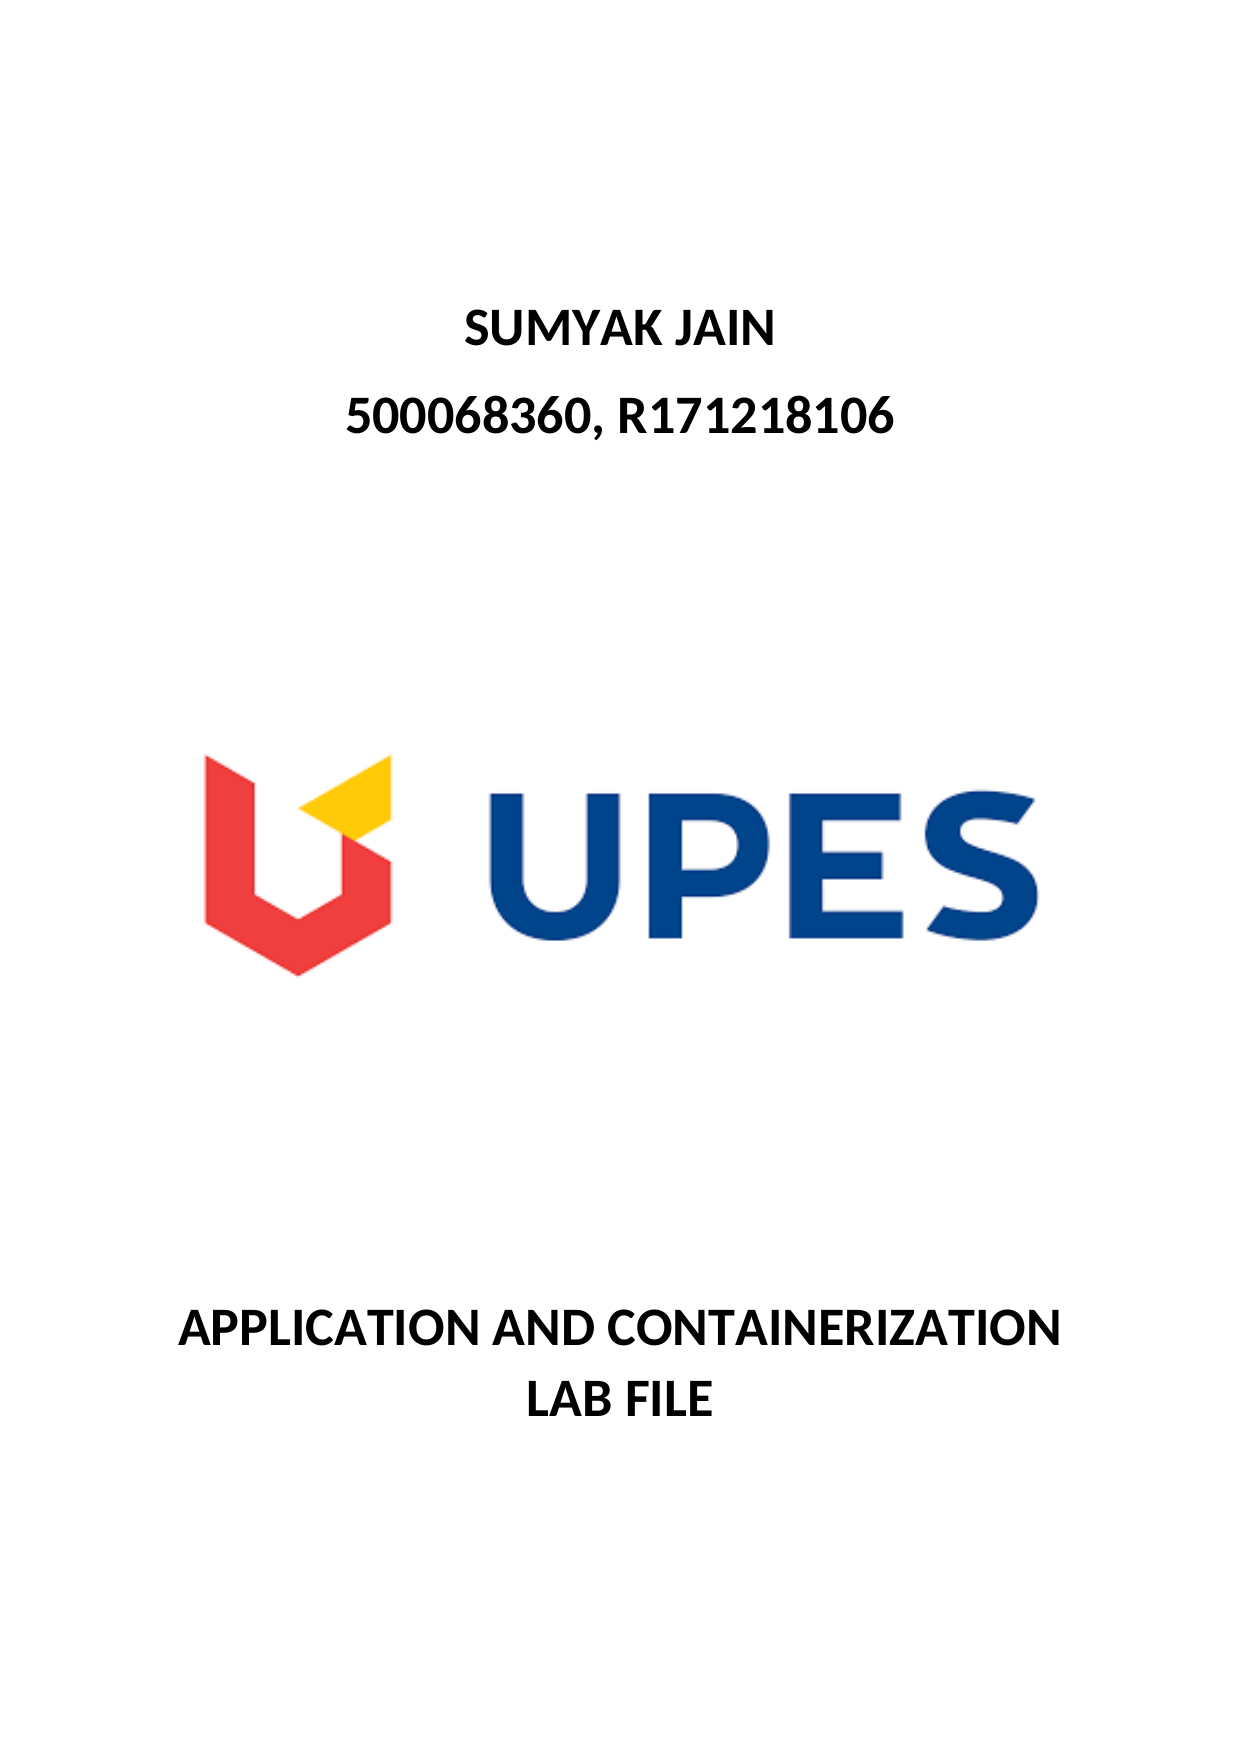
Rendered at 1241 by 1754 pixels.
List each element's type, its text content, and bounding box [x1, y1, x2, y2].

text APPLICATION AND CONTAINERIZATION LAB FILE [150, 1292, 1090, 1430]
text 500068360, R171218106 [150, 381, 1090, 447]
picture [163, 733, 1077, 998]
text SUMYAK JAIN [150, 293, 1090, 359]
